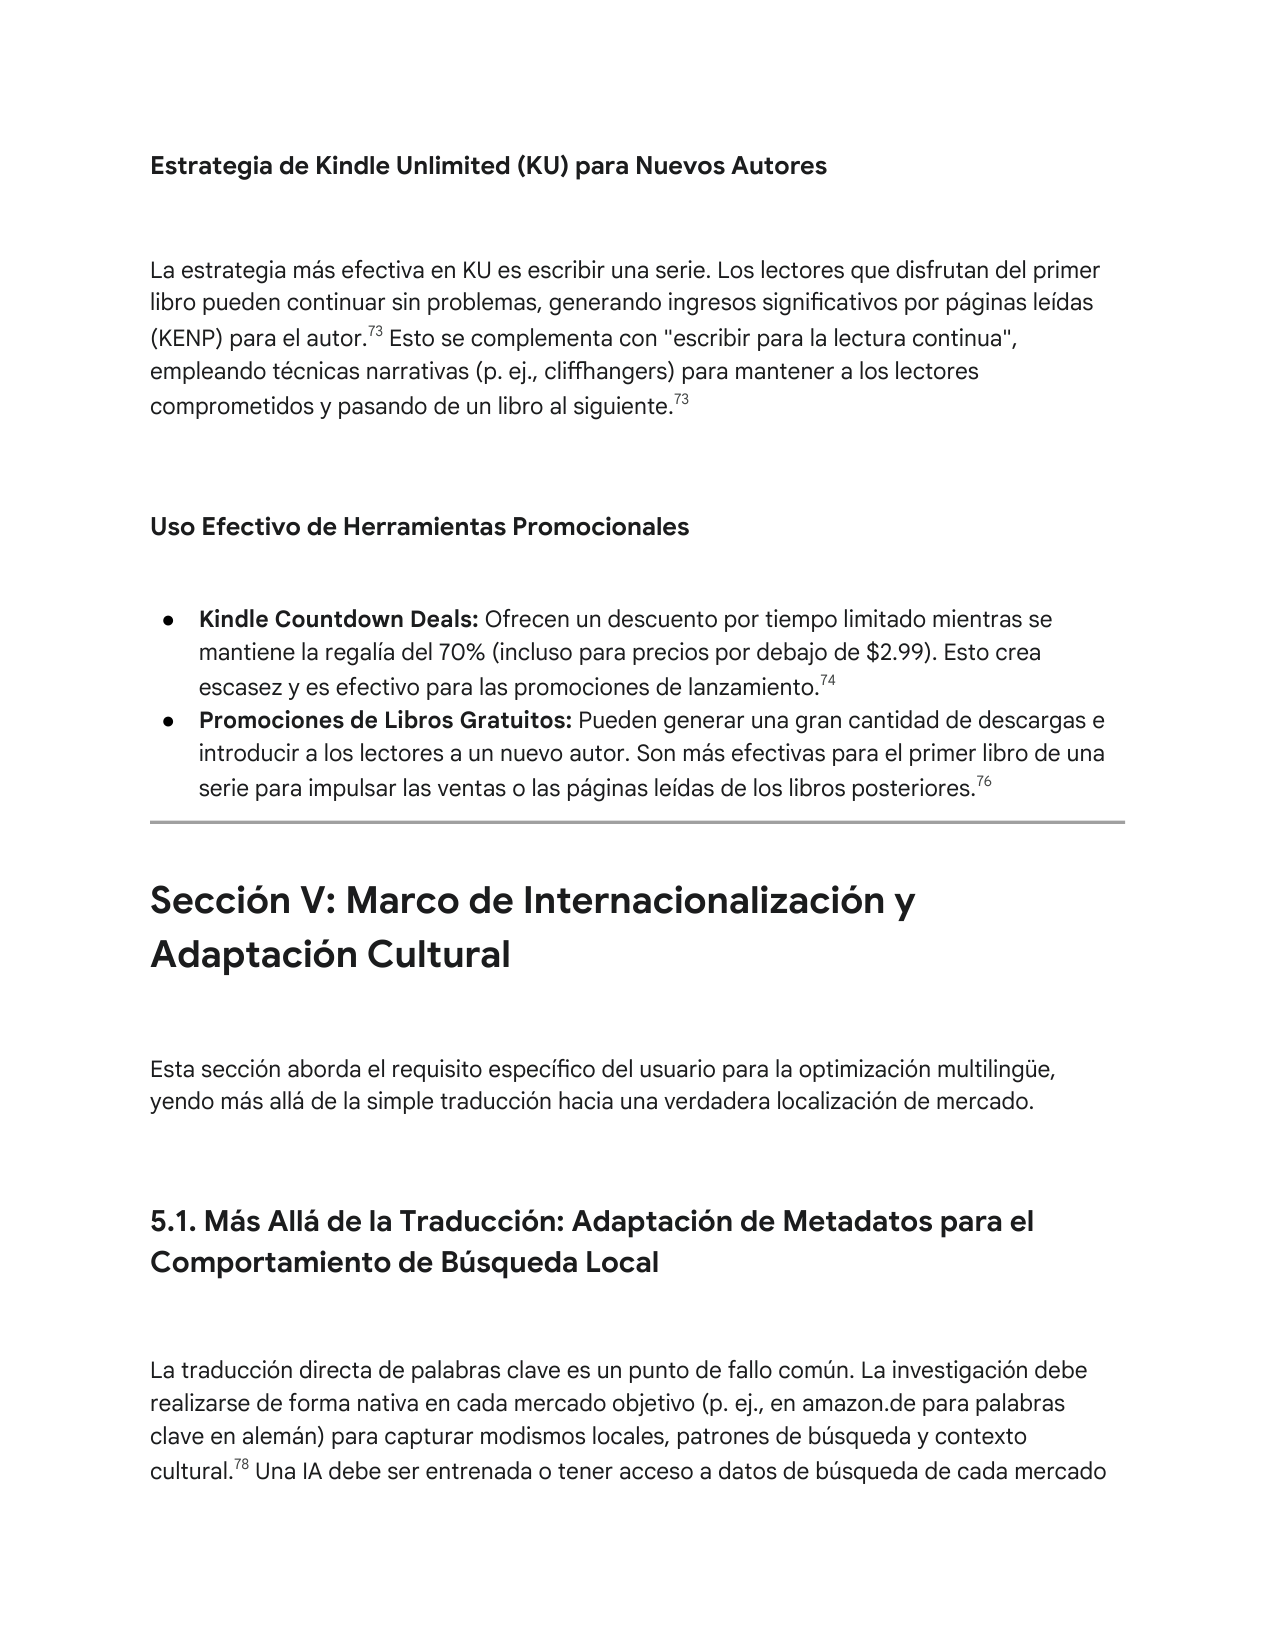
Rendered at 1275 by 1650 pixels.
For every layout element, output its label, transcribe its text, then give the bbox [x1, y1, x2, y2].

subtitle Sección V: Marco de Internacionalización y Adaptación Cultural [150, 878, 1125, 978]
subtitle Uso Efectivo de Herramientas Promocionales [150, 512, 1125, 543]
subtitle 5.1. Más Allá de la Traducción: Adaptación de Metadatos para el Comportamiento de Búsqueda Local [150, 1203, 1125, 1281]
subtitle Estrategia de Kindle Unlimited (KU) para Nuevos Autores [150, 150, 1125, 181]
text La estrategia más efectiva en KU es escribir una serie. Los lectores que disfrutan del primer libro pueden continuar sin problemas, generando ingresos significativos por páginas leídas (KENP) para el autor.73 Esto se complementa con "escribir para la lectura continua", empleando técnicas narrativas (p. ej., cliffhangers) para mantener a los lectores comprometidos y pasando de un libro al siguiente.73 [150, 256, 1125, 422]
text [150, 1357, 1125, 1487]
list Promociones de Libros Gratuitos: Pueden generar una gran cantidad de descargas e introducir a los lectores a un nuevo autor. Son más efectivas para el primer libro de una serie para impulsar las ventas o las páginas leídas de los libros posteriores.76 [161, 707, 1125, 804]
list Kindle Countdown Deals: Ofrecen un descuento por tiempo limitado mientras se mantiene la regalía del 70% (incluso para precios por debajo de $2.99). Esto crea escasez y es efectivo para las promociones de lanzamiento.74 [161, 605, 1125, 702]
text Esta sección aborda el requisito específico del usuario para la optimización multilingüe, yendo más allá de la simple traducción hacia una verdadera localización de mercado. [150, 1055, 1125, 1116]
